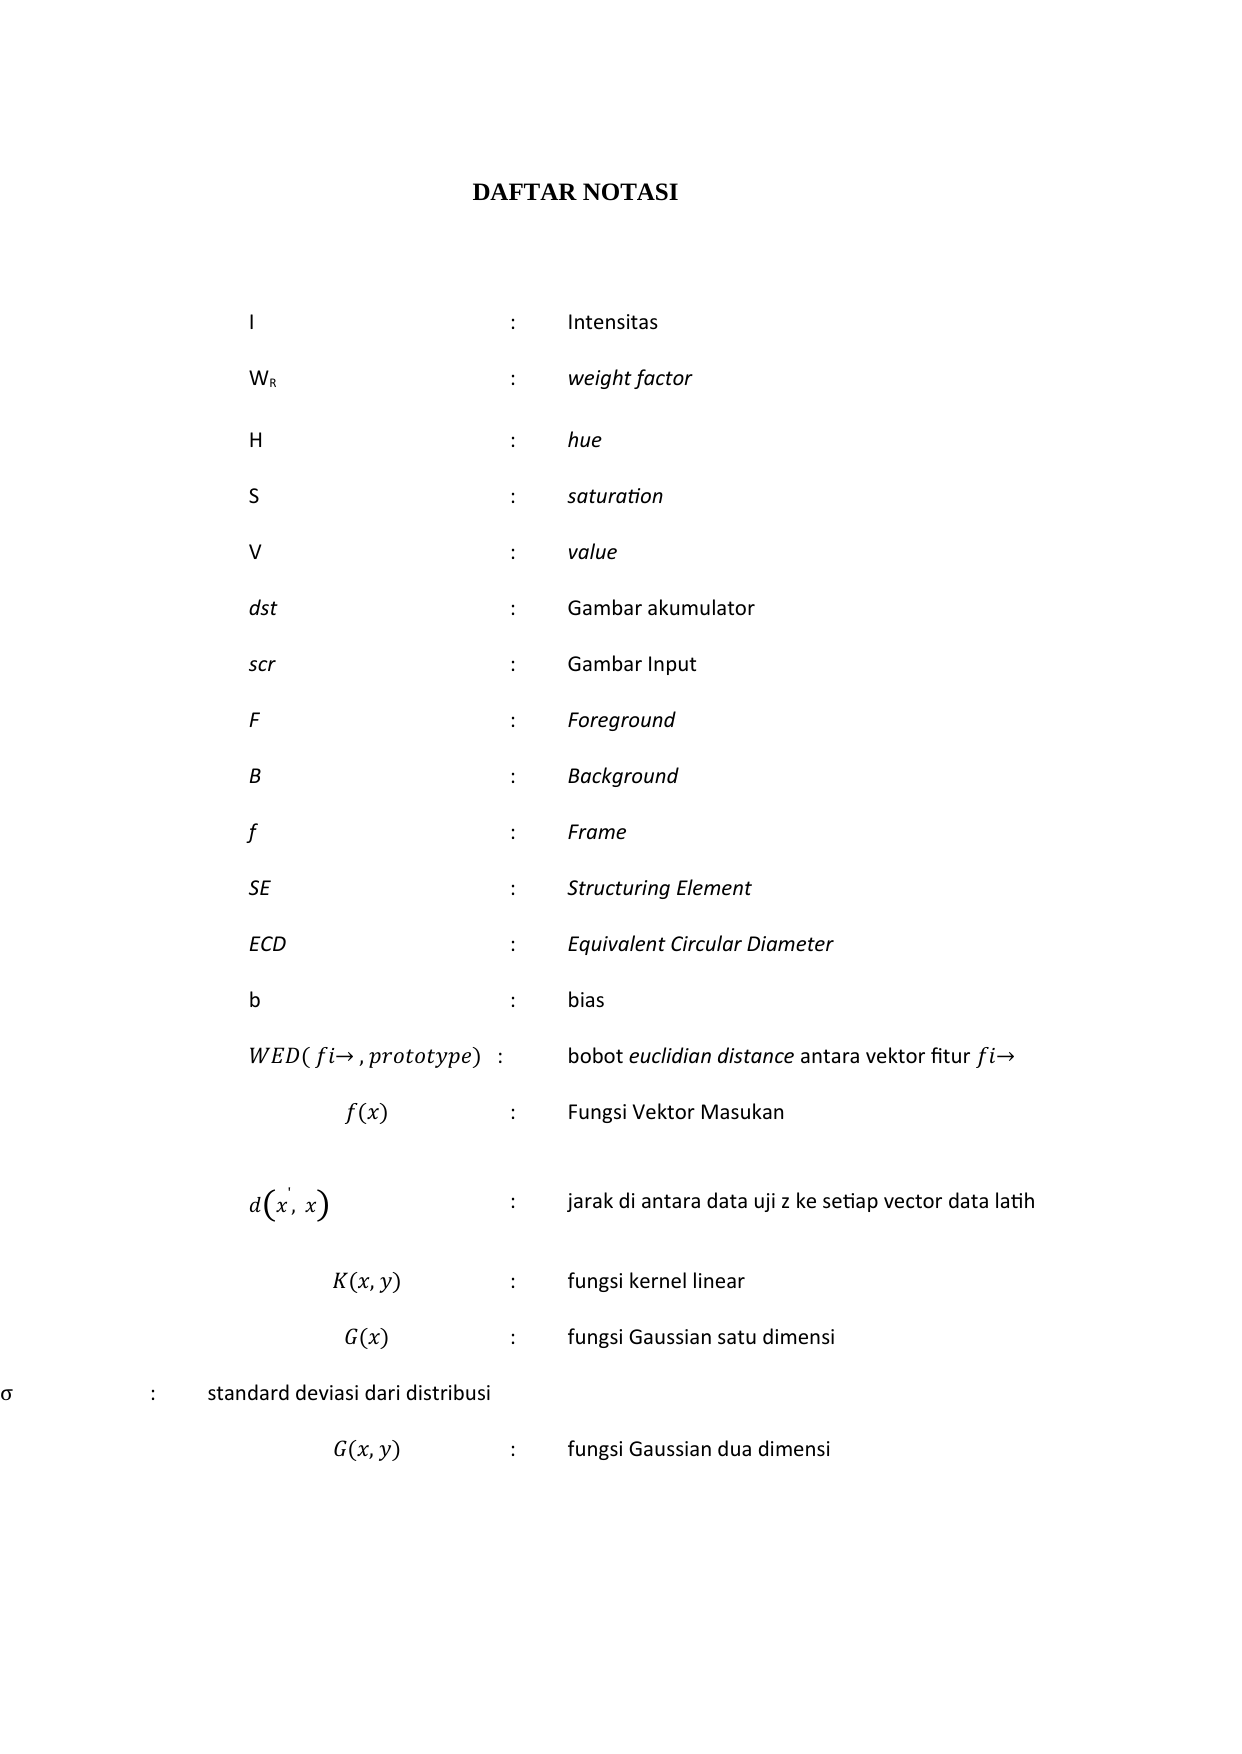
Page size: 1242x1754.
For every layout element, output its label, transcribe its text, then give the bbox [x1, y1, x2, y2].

text F : Foreground [249, 705, 1242, 733]
text SE : Structuring Element [249, 873, 1242, 901]
text ECD : Equivalent Circular Diameter [249, 929, 1242, 957]
text dst : Gambar akumulator [249, 593, 1242, 621]
text I : Intensitas [249, 307, 1242, 335]
text B : Background [249, 761, 1242, 789]
text f : Frame [249, 817, 1242, 845]
text 𝐾(𝑥, 𝑦) : fungsi kernel linear [332, 1266, 1242, 1294]
text 𝐺(𝑥) : fungsi Gaussian satu dimensi [344, 1322, 1242, 1350]
text WR : weight factor [249, 363, 1242, 391]
text V : value [249, 537, 1242, 565]
text H : hue [249, 425, 1242, 453]
text σ : standard deviasi dari distribusi [0, 1378, 1211, 1406]
text 𝑊𝐸𝐷( 𝑓𝑖→ , 𝑝𝑟𝑜𝑡𝑜𝑡𝑦𝑝𝑒) : bobot euclidian distance antara vektor fitur 𝑓𝑖→ [249, 1041, 1242, 1069]
text 𝑓(𝑥) : Fungsi Vektor Masukan [345, 1097, 1242, 1125]
text 𝐺(𝑥, 𝑦) : fungsi Gaussian dua dimensi [333, 1434, 1242, 1462]
subtitle DAFTAR NOTASI [236, 177, 1063, 206]
text scr : Gambar Input [249, 649, 1242, 677]
text b : bias [249, 985, 1242, 1013]
text 𝑑(𝑥', 𝑥) : jarak di antara data uji z ke setiap vector data latih [249, 1151, 1242, 1222]
text S : saturation [249, 481, 1242, 509]
